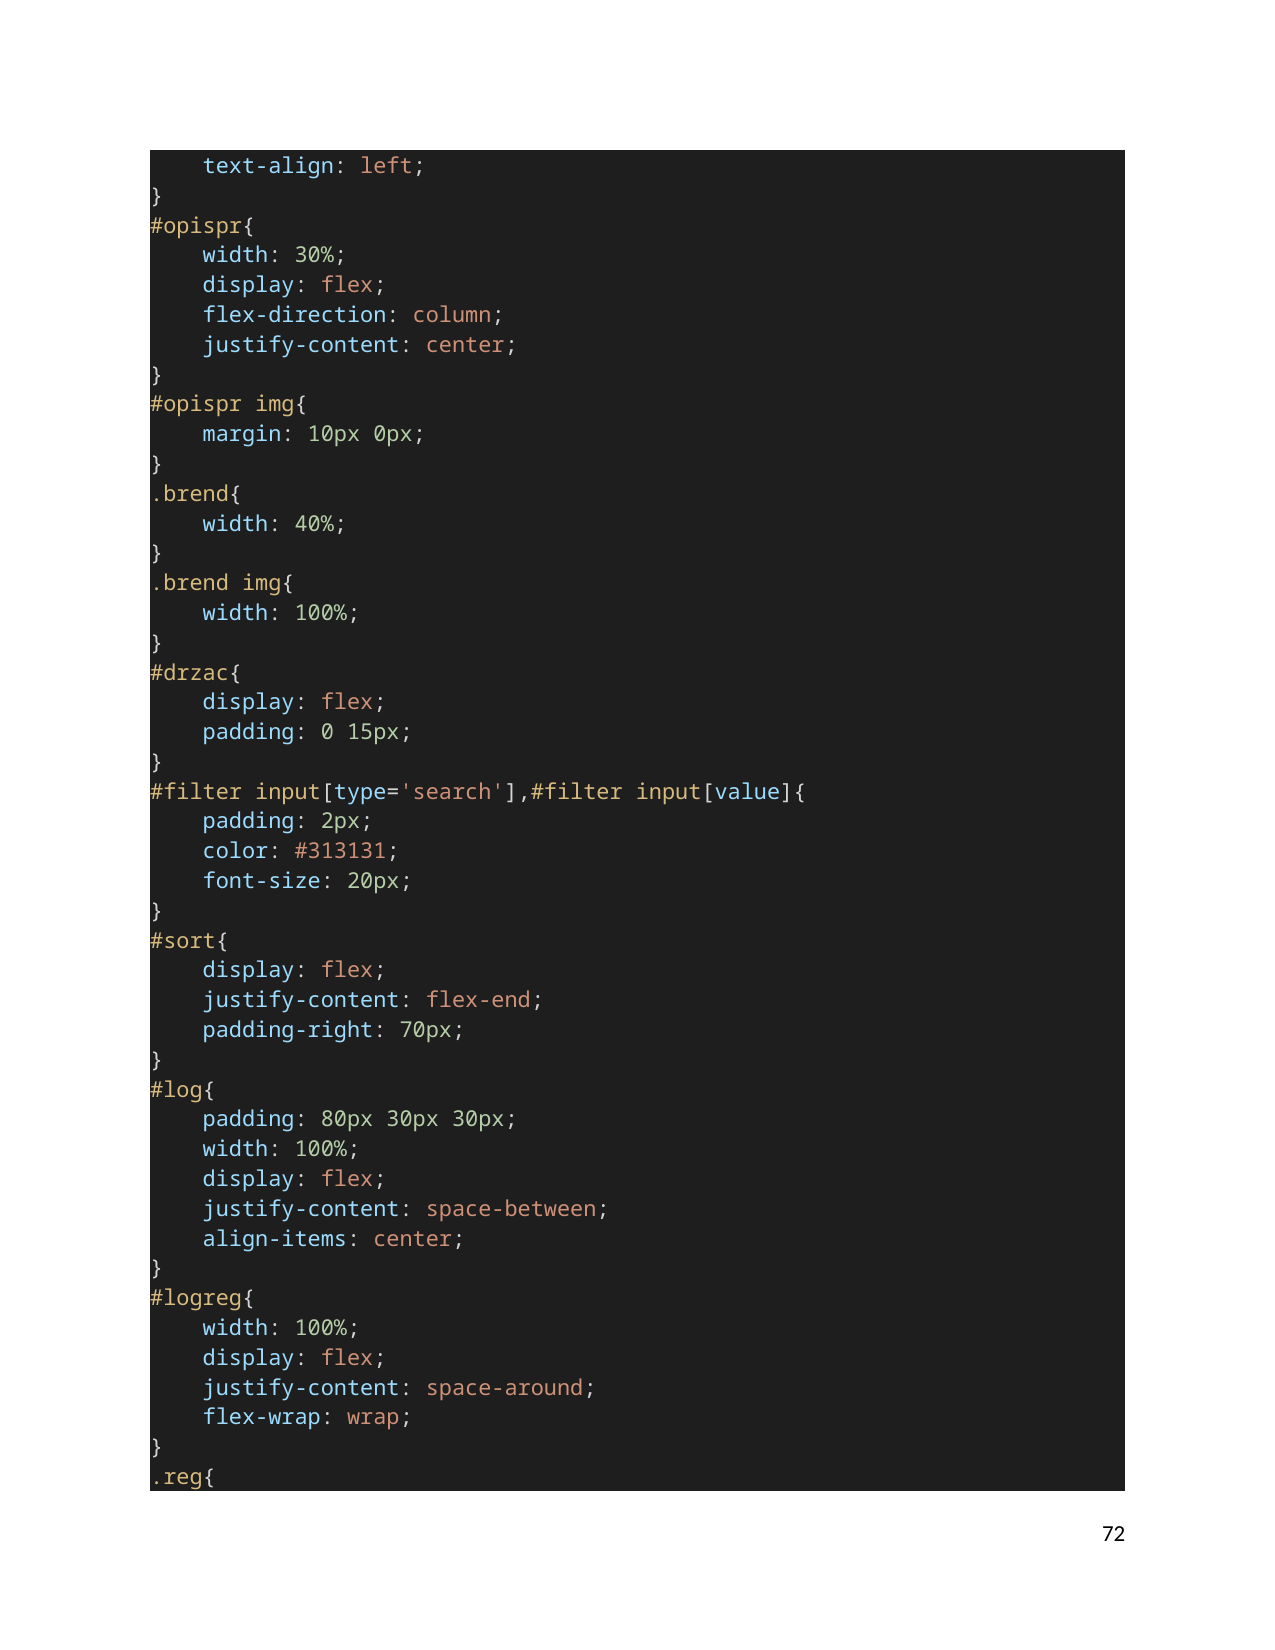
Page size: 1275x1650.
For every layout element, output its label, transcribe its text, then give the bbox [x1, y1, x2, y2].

text display: flex; [150, 1163, 1125, 1193]
text justify-content: space-around; [150, 1371, 1125, 1401]
text width: 40%; [150, 507, 1125, 537]
text #opispr img{ [150, 388, 1125, 418]
text } [150, 627, 1125, 656]
text } [150, 358, 1125, 388]
text padding: 0 15px; [150, 716, 1125, 746]
text width: 30%; [150, 239, 1125, 269]
text padding-right: 70px; [150, 1014, 1125, 1044]
text #filter input[type='search'],#filter input[value]{ [150, 776, 1125, 805]
text justify-content: flex-end; [150, 984, 1125, 1014]
text #logreg{ [150, 1282, 1125, 1312]
text #opispr{ [150, 209, 1125, 239]
text } [150, 1044, 1125, 1073]
text padding: 80px 30px 30px; [150, 1103, 1125, 1133]
text .reg{ [150, 1461, 1125, 1491]
text } [150, 895, 1125, 924]
text text-align: left; [150, 150, 1125, 180]
text align-items: center; [150, 1222, 1125, 1252]
text display: flex; [150, 954, 1125, 984]
text flex-wrap: wrap; [150, 1401, 1125, 1431]
text display: flex; [150, 1342, 1125, 1371]
text } [150, 1431, 1125, 1461]
text } [150, 1252, 1125, 1282]
text #log{ [150, 1073, 1125, 1103]
text width: 100%; [150, 1133, 1125, 1163]
text width: 100%; [150, 597, 1125, 627]
text #sort{ [150, 924, 1125, 954]
text .brend img{ [150, 567, 1125, 597]
text justify-content: center; [150, 329, 1125, 358]
text .brend{ [150, 478, 1125, 507]
text } [150, 448, 1125, 478]
text } [150, 746, 1125, 776]
text #drzac{ [150, 656, 1125, 686]
text font-size: 20px; [150, 865, 1125, 895]
text } [150, 180, 1125, 209]
text width: 100%; [150, 1312, 1125, 1342]
text margin: 10px 0px; [150, 418, 1125, 448]
text display: flex; [150, 269, 1125, 299]
text justify-content: space-between; [150, 1193, 1125, 1222]
text color: #313131; [150, 835, 1125, 865]
text padding: 2px; [150, 805, 1125, 835]
text flex-direction: column; [150, 299, 1125, 329]
text } [150, 537, 1125, 567]
text display: flex; [150, 686, 1125, 716]
